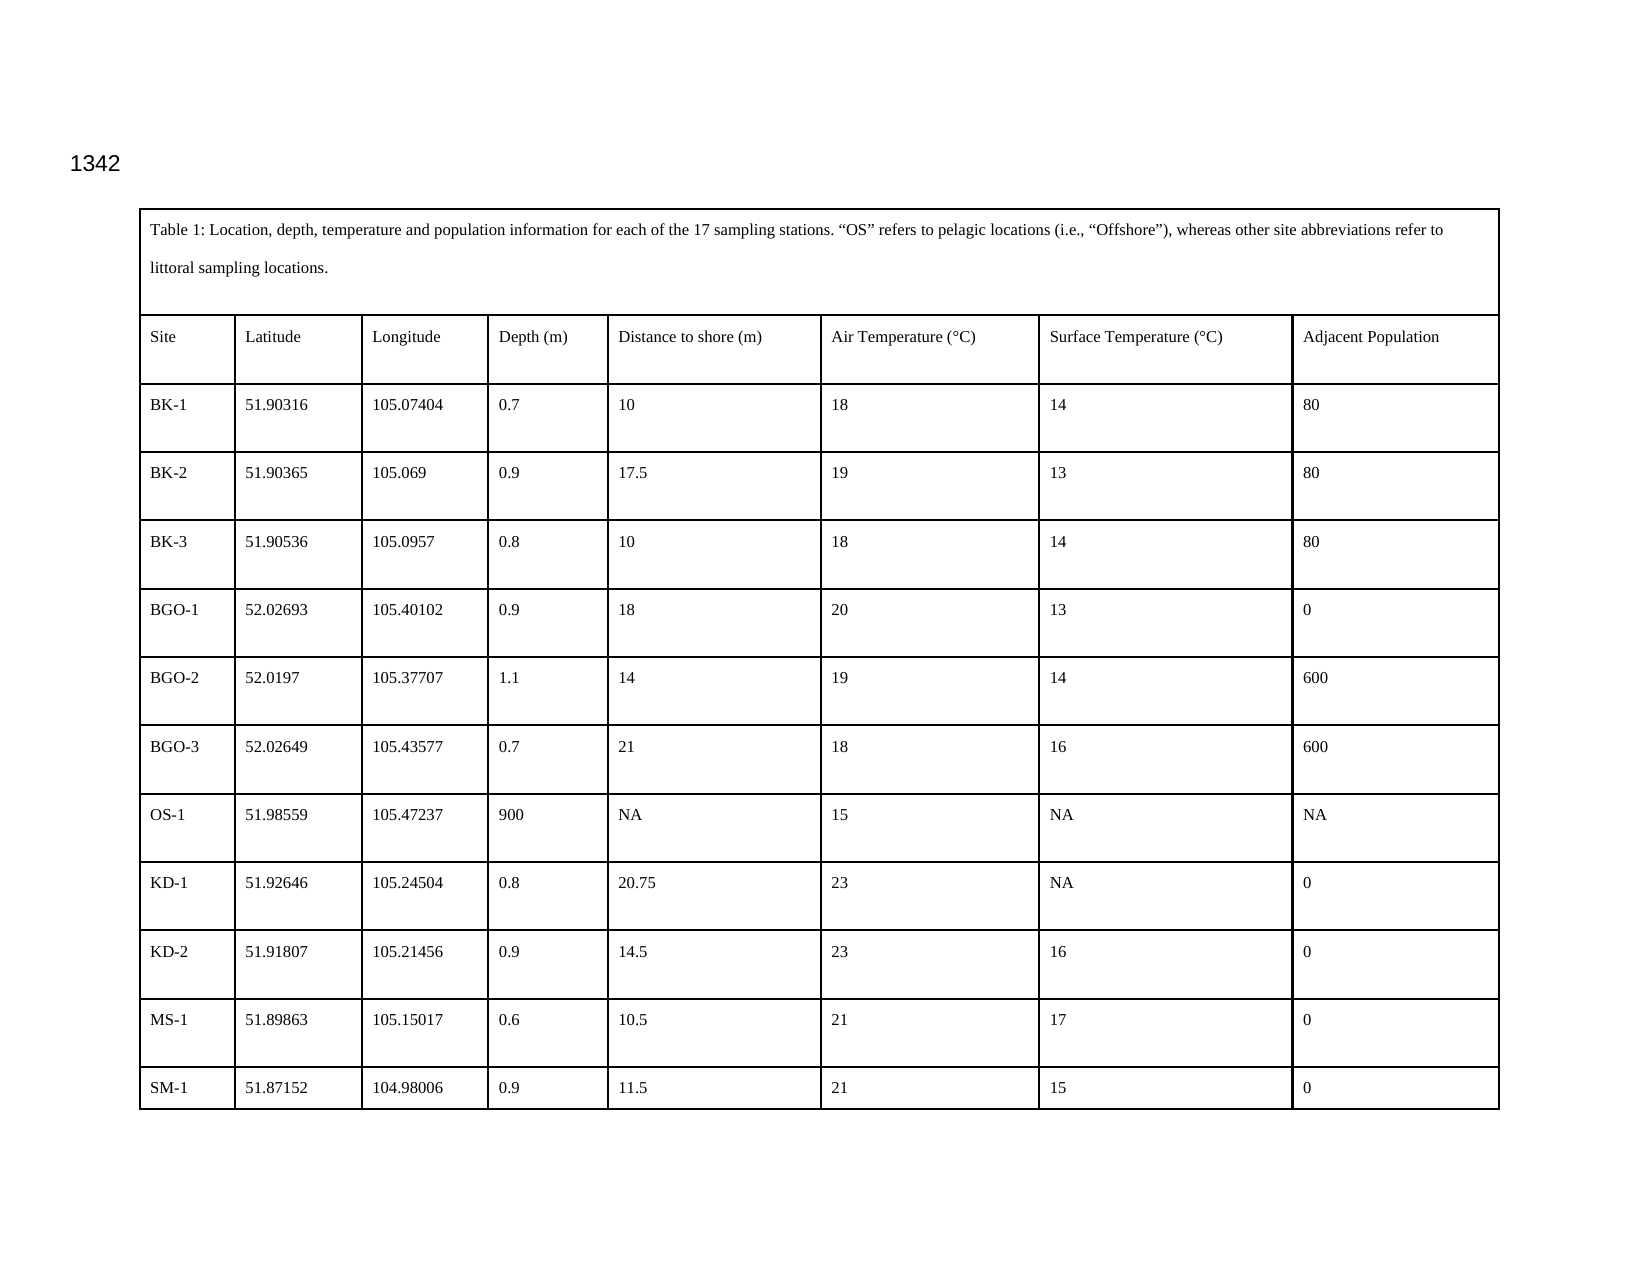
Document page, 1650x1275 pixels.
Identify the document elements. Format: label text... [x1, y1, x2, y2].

table_cell 20.75 [609, 863, 820, 929]
table_cell Surface Temperature (°C) [1040, 316, 1291, 382]
table_cell BK-2 [141, 453, 234, 519]
table_cell 21 [822, 1000, 1038, 1066]
table_cell 21 [609, 726, 820, 792]
table_cell 0.9 [489, 1068, 607, 1108]
table_cell 105.37707 [363, 658, 487, 724]
table_cell Longitude [363, 316, 487, 382]
table_cell 105.069 [363, 453, 487, 519]
table_cell 19 [822, 453, 1038, 519]
table_cell 10.5 [609, 1000, 820, 1066]
table_cell 105.47237 [363, 795, 487, 861]
table_cell 600 [1294, 726, 1498, 792]
table_cell 0.8 [489, 863, 607, 929]
table_cell 900 [489, 795, 607, 861]
table_cell 10 [609, 521, 820, 587]
table_cell 18 [609, 590, 820, 656]
table_cell 0 [1294, 931, 1498, 997]
table_cell 105.24504 [363, 863, 487, 929]
table_cell 600 [1294, 658, 1498, 724]
table_cell 13 [1040, 453, 1291, 519]
table_cell NA [609, 795, 820, 861]
table_cell 19 [822, 658, 1038, 724]
table_cell 51.90536 [236, 521, 361, 587]
table_cell 16 [1040, 726, 1291, 792]
table_cell SM-1 [141, 1068, 234, 1108]
table_cell 51.91807 [236, 931, 361, 997]
table_cell 23 [822, 931, 1038, 997]
table_cell BGO-1 [141, 590, 234, 656]
table_cell 0.9 [489, 931, 607, 997]
table_cell KD-1 [141, 863, 234, 929]
table_cell Adjacent Population [1294, 316, 1498, 382]
table_cell 20 [822, 590, 1038, 656]
table_cell 105.21456 [363, 931, 487, 997]
table_cell 80 [1294, 521, 1498, 587]
table_cell 0 [1294, 590, 1498, 656]
table_cell NA [1040, 795, 1291, 861]
table_cell 52.0197 [236, 658, 361, 724]
table_cell 17 [1040, 1000, 1291, 1066]
table_cell BGO-2 [141, 658, 234, 724]
table_cell 10 [609, 385, 820, 451]
table_cell 51.98559 [236, 795, 361, 861]
table_cell 18 [822, 521, 1038, 587]
table_cell BK-1 [141, 385, 234, 451]
table_cell OS-1 [141, 795, 234, 861]
table_cell Air Temperature (°C) [822, 316, 1038, 382]
table_cell 51.92646 [236, 863, 361, 929]
table_cell 104.98006 [363, 1068, 487, 1108]
table_cell NA [1294, 795, 1498, 861]
table_cell 80 [1294, 385, 1498, 451]
table_cell Site [141, 316, 234, 382]
table_cell 18 [822, 726, 1038, 792]
table_header Table 1: Location, depth, temperature and population information for each of the 17 sampling stations. “OS” refers to pelagic locations (i.e., “Offshore”), whereas other site abbreviations refer to littoral sampling locations. [141, 210, 1498, 314]
table_cell 23 [822, 863, 1038, 929]
table_cell 0.7 [489, 385, 607, 451]
table_cell MS-1 [141, 1000, 234, 1066]
table_cell 105.43577 [363, 726, 487, 792]
table_cell 80 [1294, 453, 1498, 519]
table_cell 14 [1040, 521, 1291, 587]
table_cell 0 [1294, 1068, 1498, 1108]
table_cell 0.9 [489, 453, 607, 519]
table_cell 11.5 [609, 1068, 820, 1108]
table_cell 51.90316 [236, 385, 361, 451]
table_cell 105.15017 [363, 1000, 487, 1066]
table_cell 16 [1040, 931, 1291, 997]
table_cell BK-3 [141, 521, 234, 587]
table_cell 51.87152 [236, 1068, 361, 1108]
table_cell NA [1040, 863, 1291, 929]
table_cell BGO-3 [141, 726, 234, 792]
table_cell 18 [822, 385, 1038, 451]
table_cell 0.7 [489, 726, 607, 792]
table_cell 105.07404 [363, 385, 487, 451]
table_cell Distance to shore (m) [609, 316, 820, 382]
table_cell 14 [1040, 385, 1291, 451]
table_cell 51.90365 [236, 453, 361, 519]
table_cell 0 [1294, 1000, 1498, 1066]
table_cell 0.8 [489, 521, 607, 587]
table_cell 0.6 [489, 1000, 607, 1066]
table_cell 14.5 [609, 931, 820, 997]
table_cell 0 [1294, 863, 1498, 929]
table_cell 105.0957 [363, 521, 487, 587]
table_cell 1.1 [489, 658, 607, 724]
table_cell KD-2 [141, 931, 234, 997]
table_cell 14 [1040, 658, 1291, 724]
table_cell 51.89863 [236, 1000, 361, 1066]
table_cell 15 [1040, 1068, 1291, 1108]
table_cell 52.02693 [236, 590, 361, 656]
table_cell 105.40102 [363, 590, 487, 656]
table_cell 52.02649 [236, 726, 361, 792]
table_cell Depth (m) [489, 316, 607, 382]
table_cell 17.5 [609, 453, 820, 519]
table_cell 14 [609, 658, 820, 724]
table_cell 15 [822, 795, 1038, 861]
table_cell 13 [1040, 590, 1291, 656]
table_cell 0.9 [489, 590, 607, 656]
table_cell Latitude [236, 316, 361, 382]
table_cell 21 [822, 1068, 1038, 1108]
